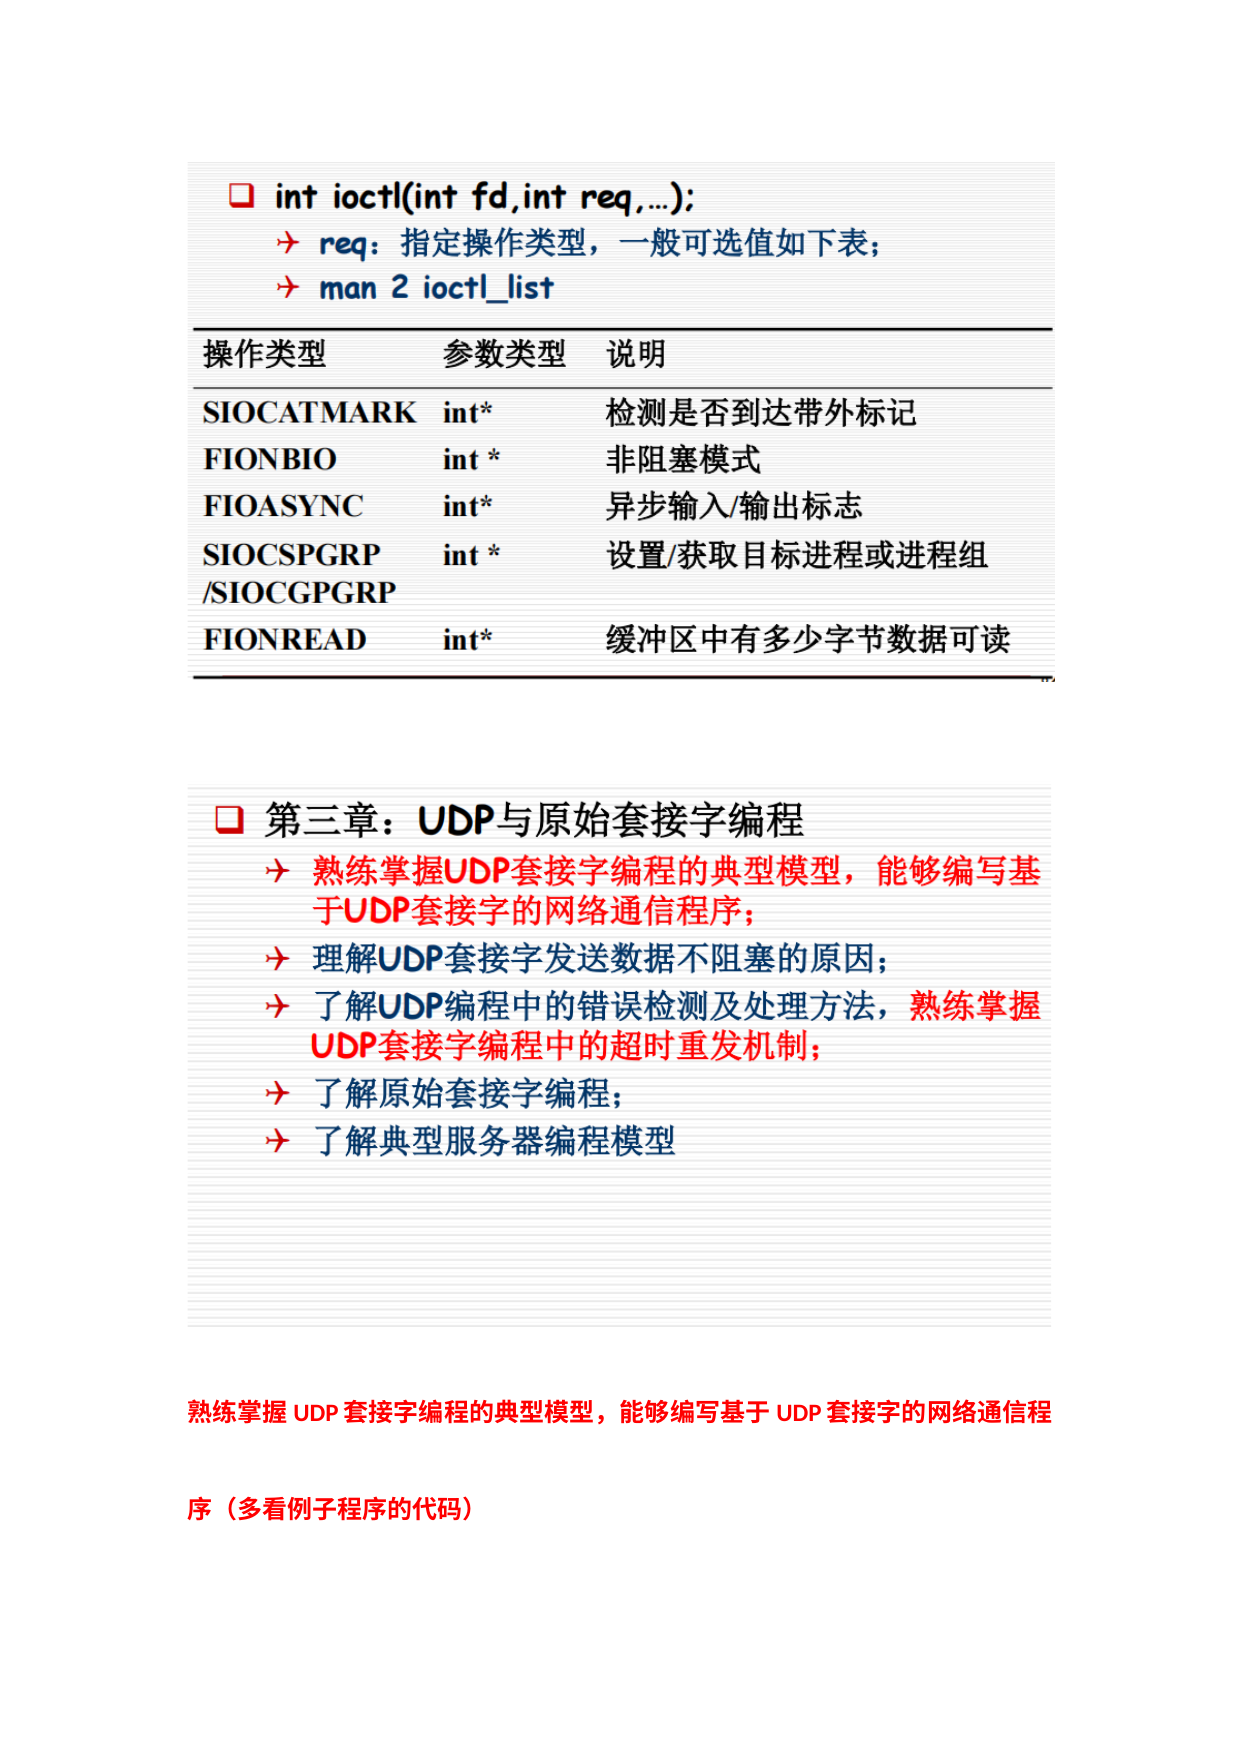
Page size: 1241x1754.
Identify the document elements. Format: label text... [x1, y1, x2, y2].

picture [187, 162, 1055, 682]
picture [187, 781, 1052, 1327]
text 熟练掌握UDP套接字编程的典型模型，能够编写基于UDP套接字的网络通信程序（多看例子程序的代码） [187, 1378, 1053, 1540]
